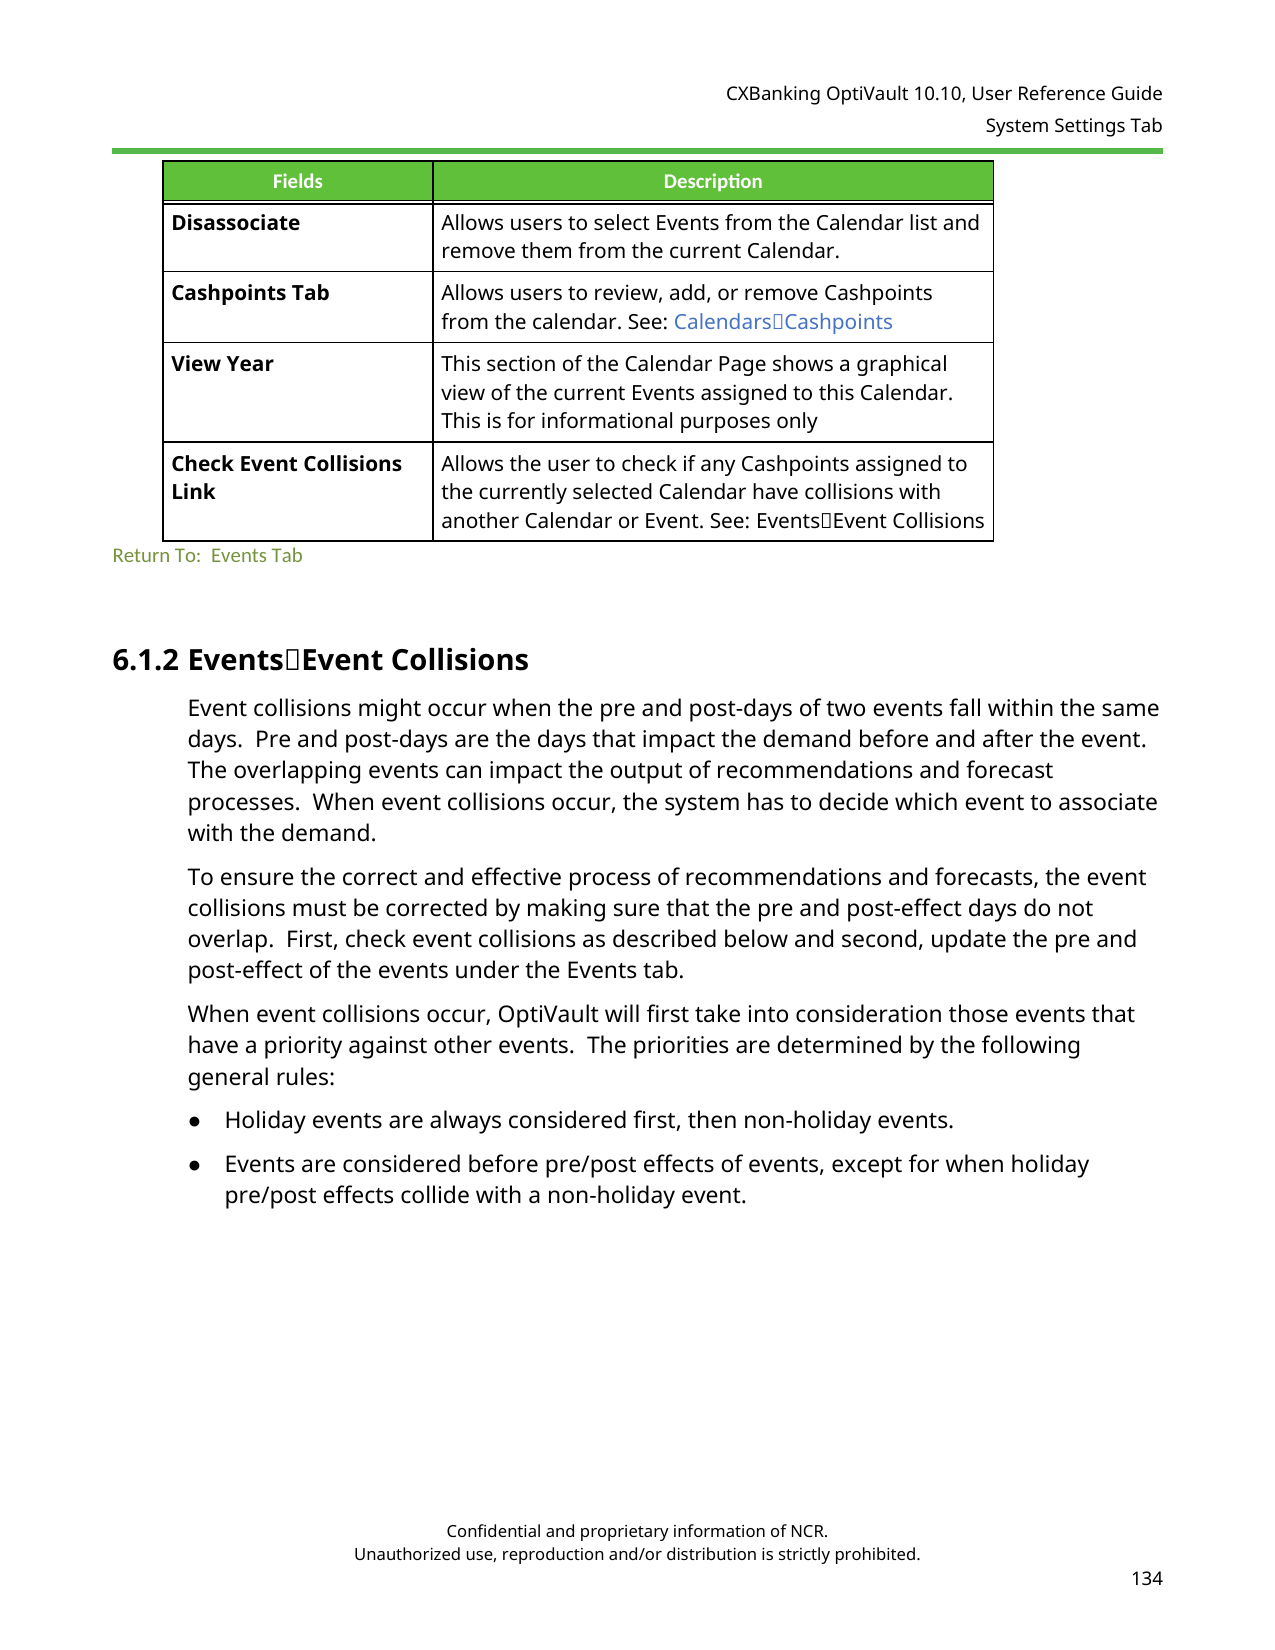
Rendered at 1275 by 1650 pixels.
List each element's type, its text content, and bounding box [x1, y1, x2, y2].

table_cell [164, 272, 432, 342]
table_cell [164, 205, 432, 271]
text Event collisions might occur when the pre and post-days of two events fall within the same days. Pre and post-days are the days that impact the demand before and after the event. The overlapping events can impact the output of recommendations and forecast processes. When event collisions occur, the system has to decide which event to associate with the demand. [187, 692, 1163, 848]
subtitle EventsEvent Collisions [112, 640, 1163, 679]
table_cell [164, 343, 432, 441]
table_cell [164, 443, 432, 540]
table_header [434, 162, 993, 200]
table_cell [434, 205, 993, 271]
text Return To: Events Tab [112, 542, 1163, 567]
list Holiday events are always considered first, then non-holiday events. [187, 1104, 1163, 1136]
list Events are considered before pre/post effects of events, except for when holiday pre/post effects collide with a non-holiday event. [187, 1148, 1163, 1211]
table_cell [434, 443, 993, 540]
text To ensure the correct and effective process of recommendations and forecasts, the event collisions must be corrected by making sure that the pre and post-effect days do not overlap. First, check event collisions as described below and second, update the pre and post-effect of the events under the Events tab. [187, 861, 1163, 986]
text When event collisions occur, OptiVault will first take into consideration those events that have a priority against other events. The priorities are determined by the following general rules: [187, 998, 1163, 1092]
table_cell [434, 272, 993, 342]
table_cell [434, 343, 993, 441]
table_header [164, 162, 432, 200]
